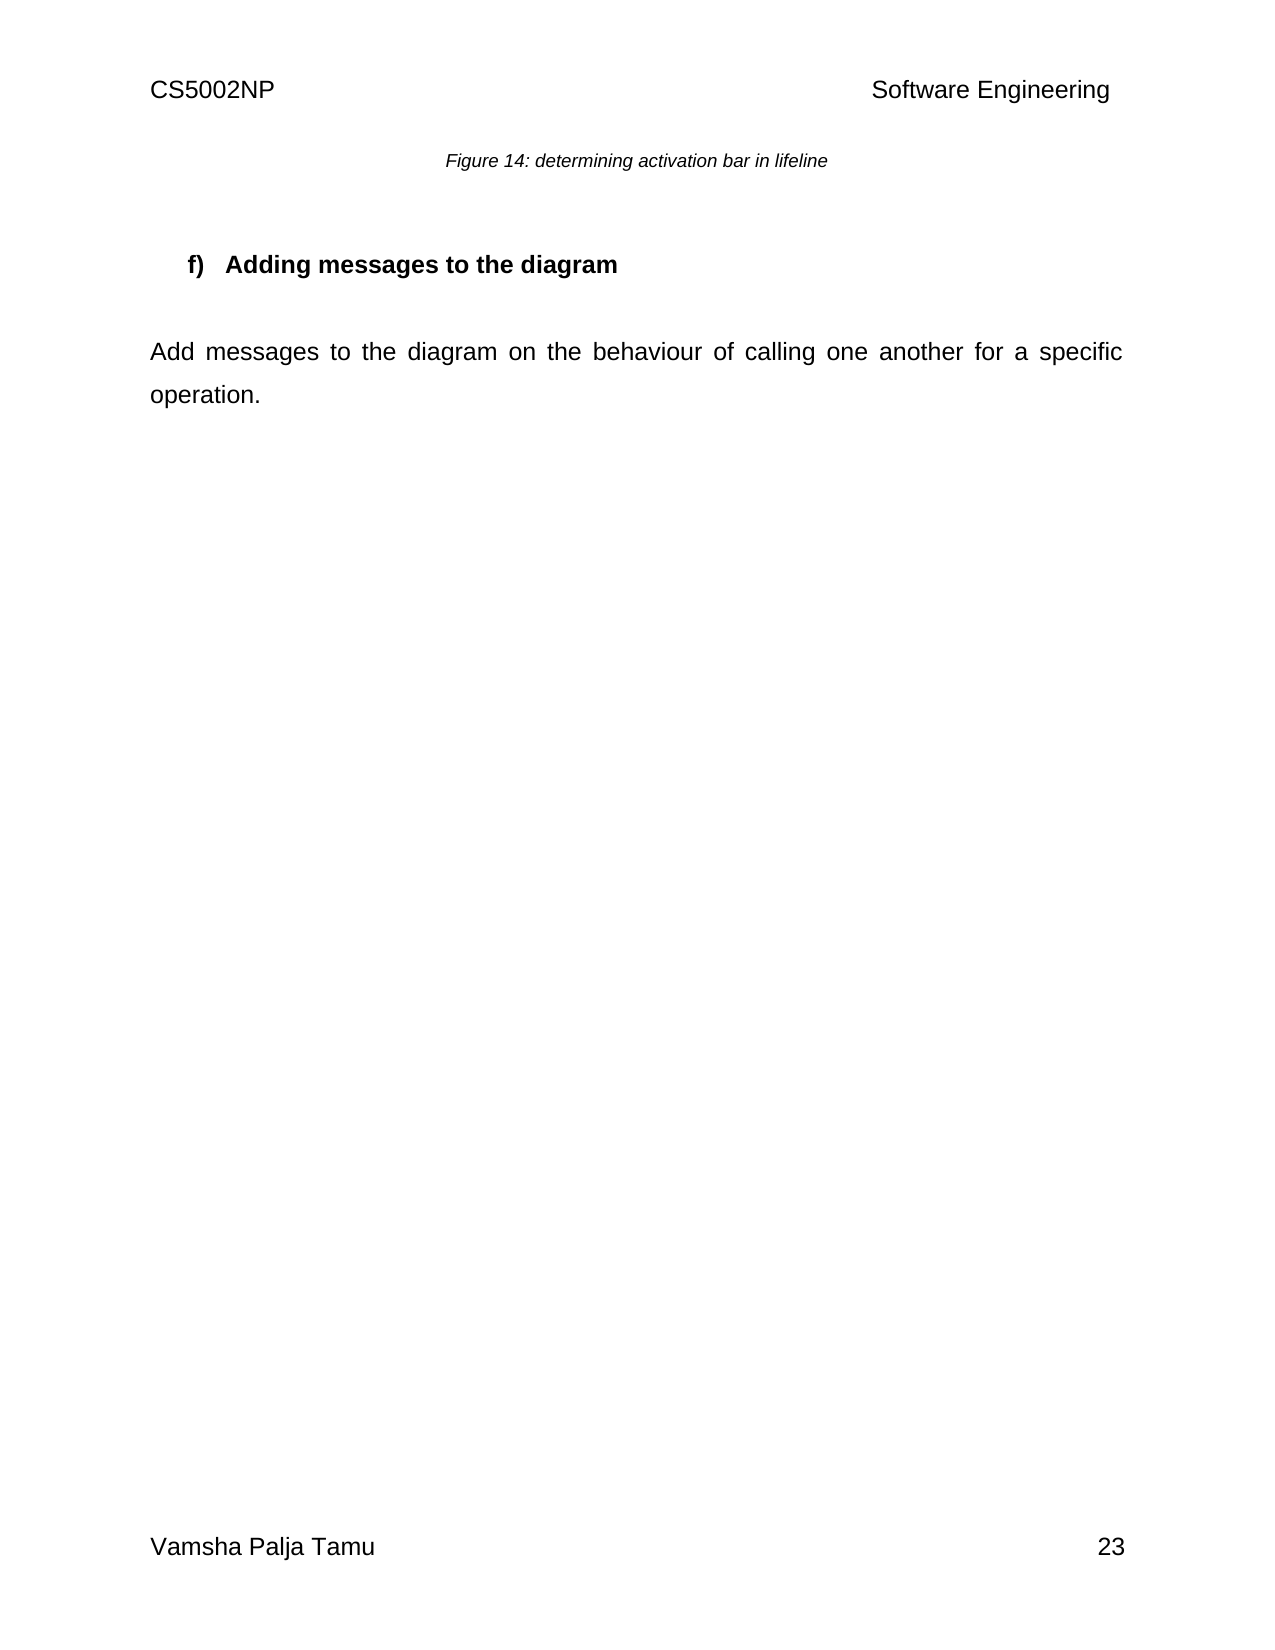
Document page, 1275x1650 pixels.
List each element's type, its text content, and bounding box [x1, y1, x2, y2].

subtitle Adding messages to the diagram [187, 250, 1125, 279]
text Figure 14: determining activation bar in lifeline [150, 150, 1125, 172]
text Add messages to the diagram on the behaviour of calling one another for a specific operation. [150, 337, 1125, 408]
